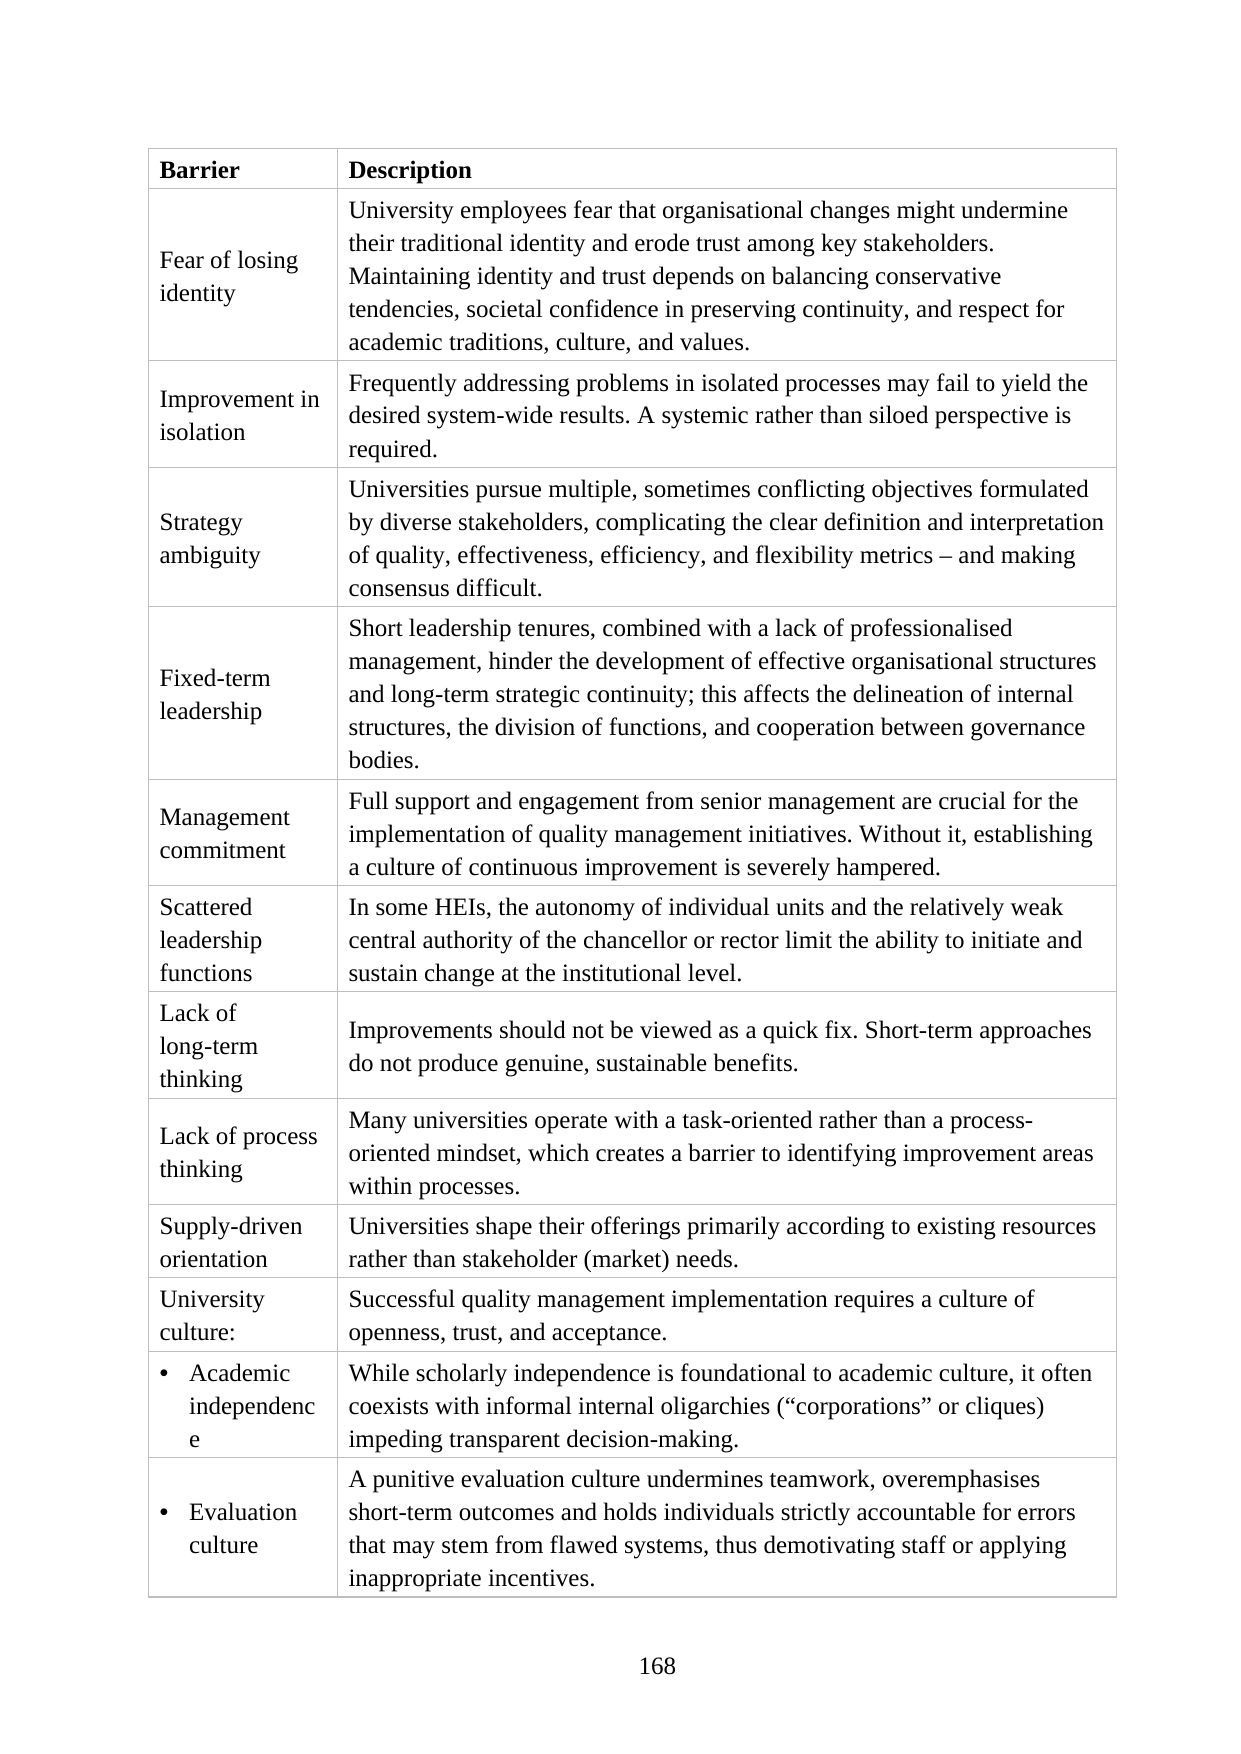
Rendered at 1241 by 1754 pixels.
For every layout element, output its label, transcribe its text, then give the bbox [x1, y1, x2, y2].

table_cell Management commitment [149, 780, 337, 885]
table_cell Scattered leadership functions [149, 886, 337, 991]
table_cell A punitive evaluation culture undermines teamwork, overemphasises short-term outcomes and holds individuals strictly accountable for errors that may stem from flawed systems, thus demotivating staff or applying inappropriate incentives. [338, 1458, 1116, 1596]
table_cell Improvements should not be viewed as a quick fix. Short-term approaches do not produce genuine, sustainable benefits. [338, 992, 1116, 1097]
table_cell Strategy ambiguity [149, 468, 337, 606]
table_cell Universities pursue multiple, sometimes conflicting objectives formulated by diverse stakeholders, complicating the clear definition and interpretation of quality, effectiveness, efficiency, and flexibility metrics – and making consensus difficult. [338, 468, 1116, 606]
table_cell Universities shape their offerings primarily according to existing resources rather than stakeholder (market) needs. [338, 1205, 1116, 1277]
table_header Description [338, 149, 1116, 188]
table_cell University employees fear that organisational changes might undermine their traditional identity and erode trust among key stakeholders. Maintaining identity and trust depends on balancing conservative tendencies, societal confidence in preserving continuity, and respect for academic traditions, culture, and values. [338, 189, 1116, 360]
table_cell Lack of process thinking [149, 1099, 337, 1204]
table_cell Fixed-term leadership [149, 607, 337, 778]
table_header Barrier [149, 149, 337, 188]
table_cell In some HEIs, the autonomy of individual units and the relatively weak central authority of the chancellor or rector limit the ability to initiate and sustain change at the institutional level. [338, 886, 1116, 991]
table_cell University culture: [149, 1278, 337, 1351]
table_cell Full support and engagement from senior management are crucial for the implementation of quality management initiatives. Without it, establishing a culture of continuous improvement is severely hampered. [338, 780, 1116, 885]
table_cell Short leadership tenures, combined with a lack of professionalised management, hinder the development of effective organisational structures and long-term strategic continuity; this affects the delineation of internal structures, the division of functions, and cooperation between governance bodies. [338, 607, 1116, 778]
table_cell Lack of long-term thinking [149, 992, 337, 1097]
table_cell Academic independence [149, 1352, 337, 1457]
table_cell Successful quality management implementation requires a culture of openness, trust, and acceptance. [338, 1278, 1116, 1351]
table_cell Evaluation culture [149, 1458, 337, 1596]
table_cell While scholarly independence is foundational to academic culture, it often coexists with informal internal oligarchies (“corporations” or cliques) impeding transparent decision-making. [338, 1352, 1116, 1457]
table_cell Supply-driven orientation [149, 1205, 337, 1277]
table_cell Fear of losing identity [149, 189, 337, 360]
table_cell Many universities operate with a task-oriented rather than a process-oriented mindset, which creates a barrier to identifying improvement areas within processes. [338, 1099, 1116, 1204]
table_cell Frequently addressing problems in isolated processes may fail to yield the desired system-wide results. A systemic rather than siloed perspective is required. [338, 361, 1116, 467]
table_cell Improvement in isolation [149, 361, 337, 467]
